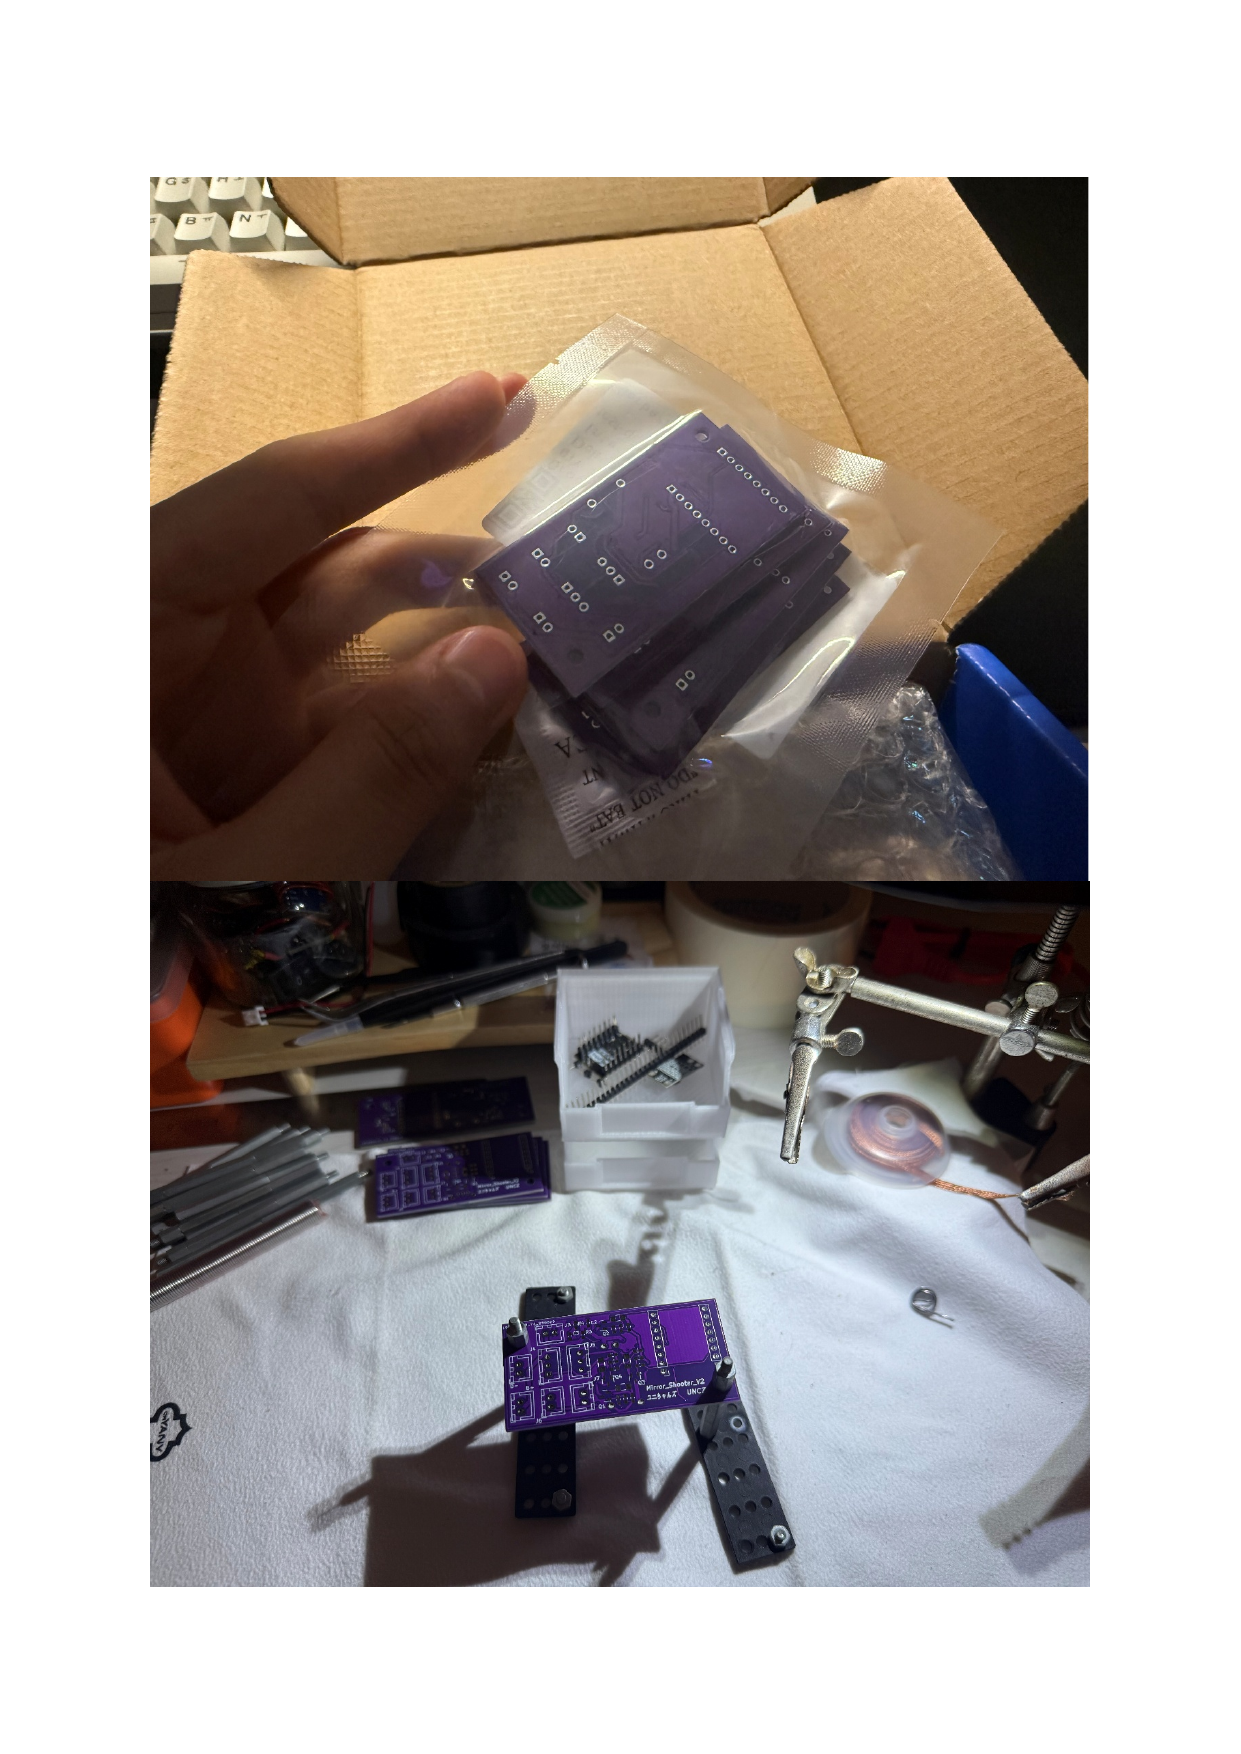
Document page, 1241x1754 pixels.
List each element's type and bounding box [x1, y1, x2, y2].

picture [150, 177, 1090, 1587]
